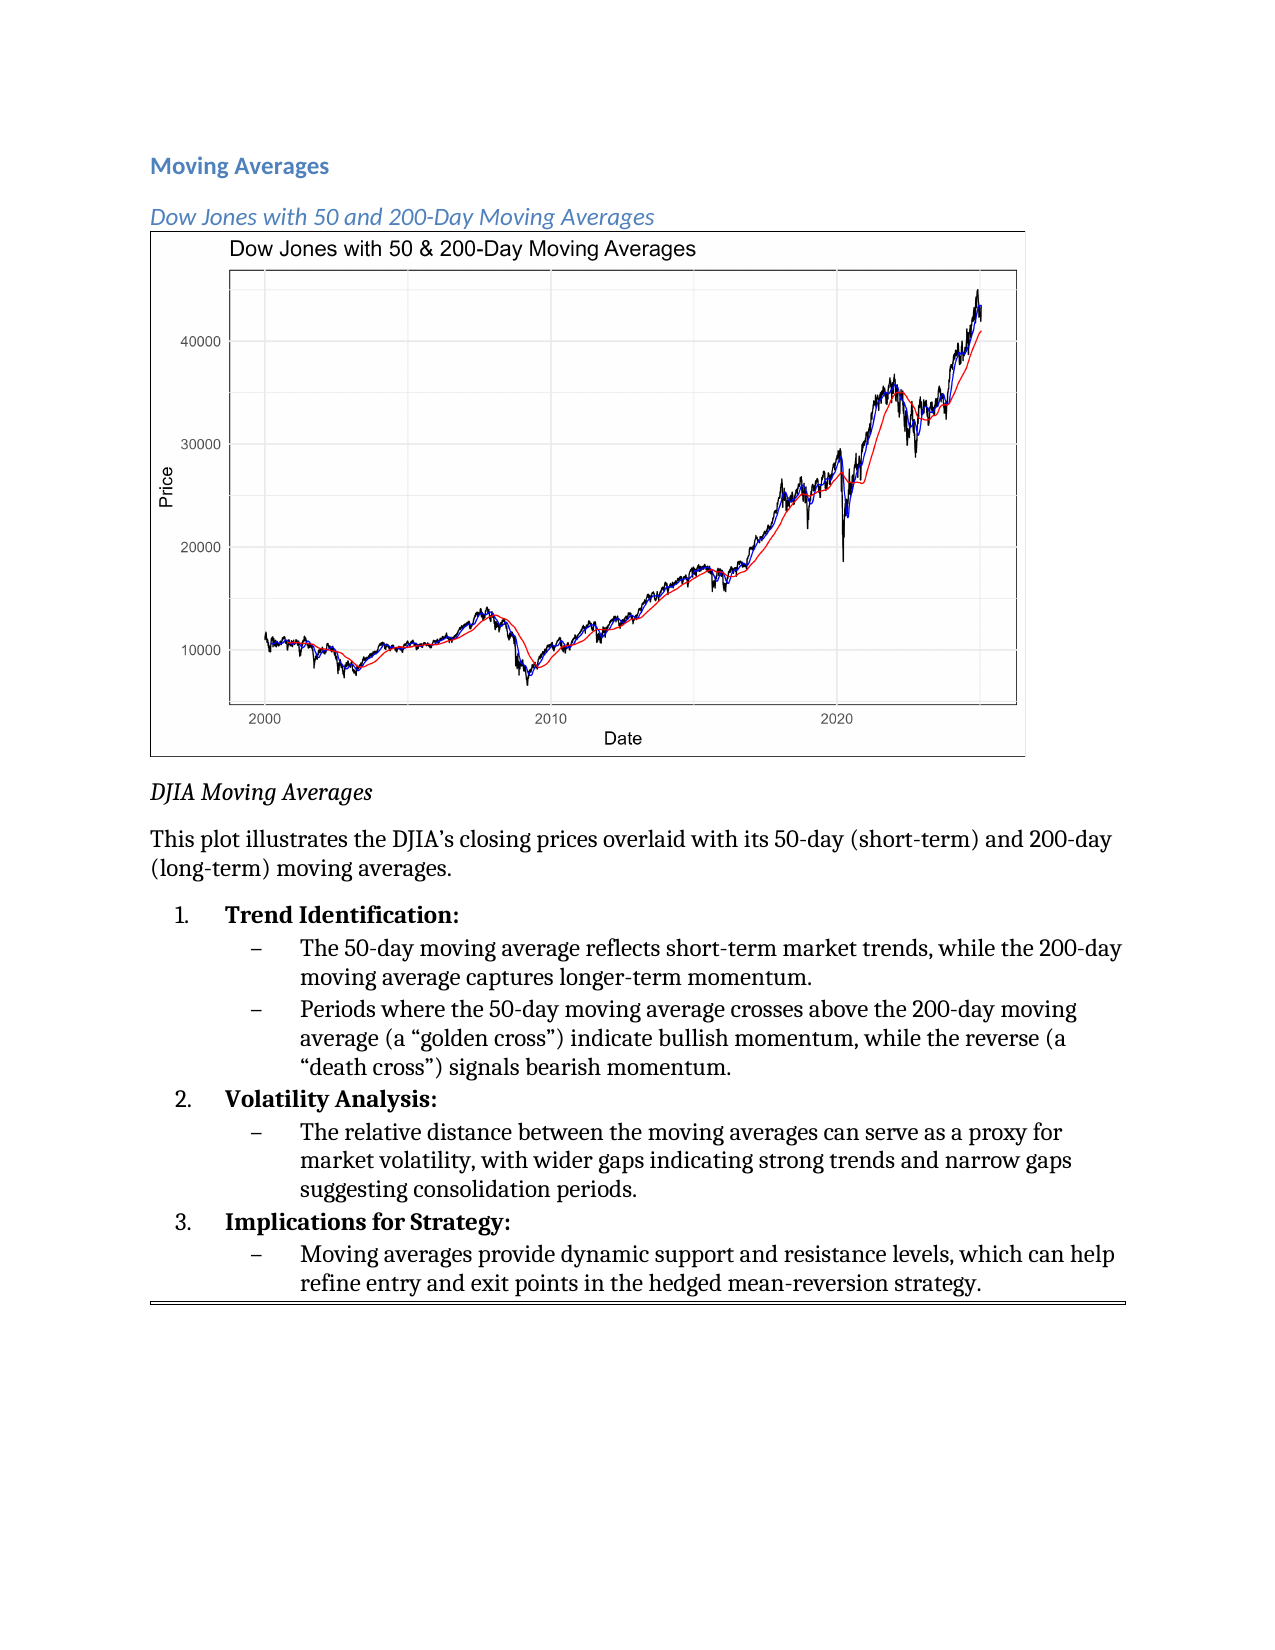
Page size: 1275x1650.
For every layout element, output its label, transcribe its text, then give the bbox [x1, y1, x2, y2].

text DJIA Moving Averages [150, 778, 1125, 806]
list Moving averages provide dynamic support and resistance levels, which can help refine entry and exit points in the hedged mean-reversion strategy. [250, 1240, 1125, 1298]
picture [150, 231, 1025, 757]
list The 50-day moving average reflects short-term market trends, while the 200-day moving average captures longer-term momentum. [250, 934, 1125, 991]
subtitle Dow Jones with 50 and 200-Day Moving Averages [150, 201, 1125, 232]
subtitle Moving Averages [150, 150, 1125, 181]
list Volatility Analysis: [175, 1085, 1125, 1114]
list Implications for Strategy: [175, 1208, 1125, 1236]
list Periods where the 50-day moving average crosses above the 200-day moving average (a “golden cross”) indicate bullish momentum, while the reverse (a “death cross”) signals bearish momentum. [250, 995, 1125, 1081]
text This plot illustrates the DJIA’s closing prices overlaid with its 50-day (short-term) and 200-day (long-term) moving averages. [150, 825, 1125, 883]
list The relative distance between the moving averages can serve as a proxy for market volatility, with wider gaps indicating strong trends and narrow gaps suggesting consolidation periods. [250, 1118, 1125, 1204]
list Trend Identification: [175, 901, 1125, 930]
